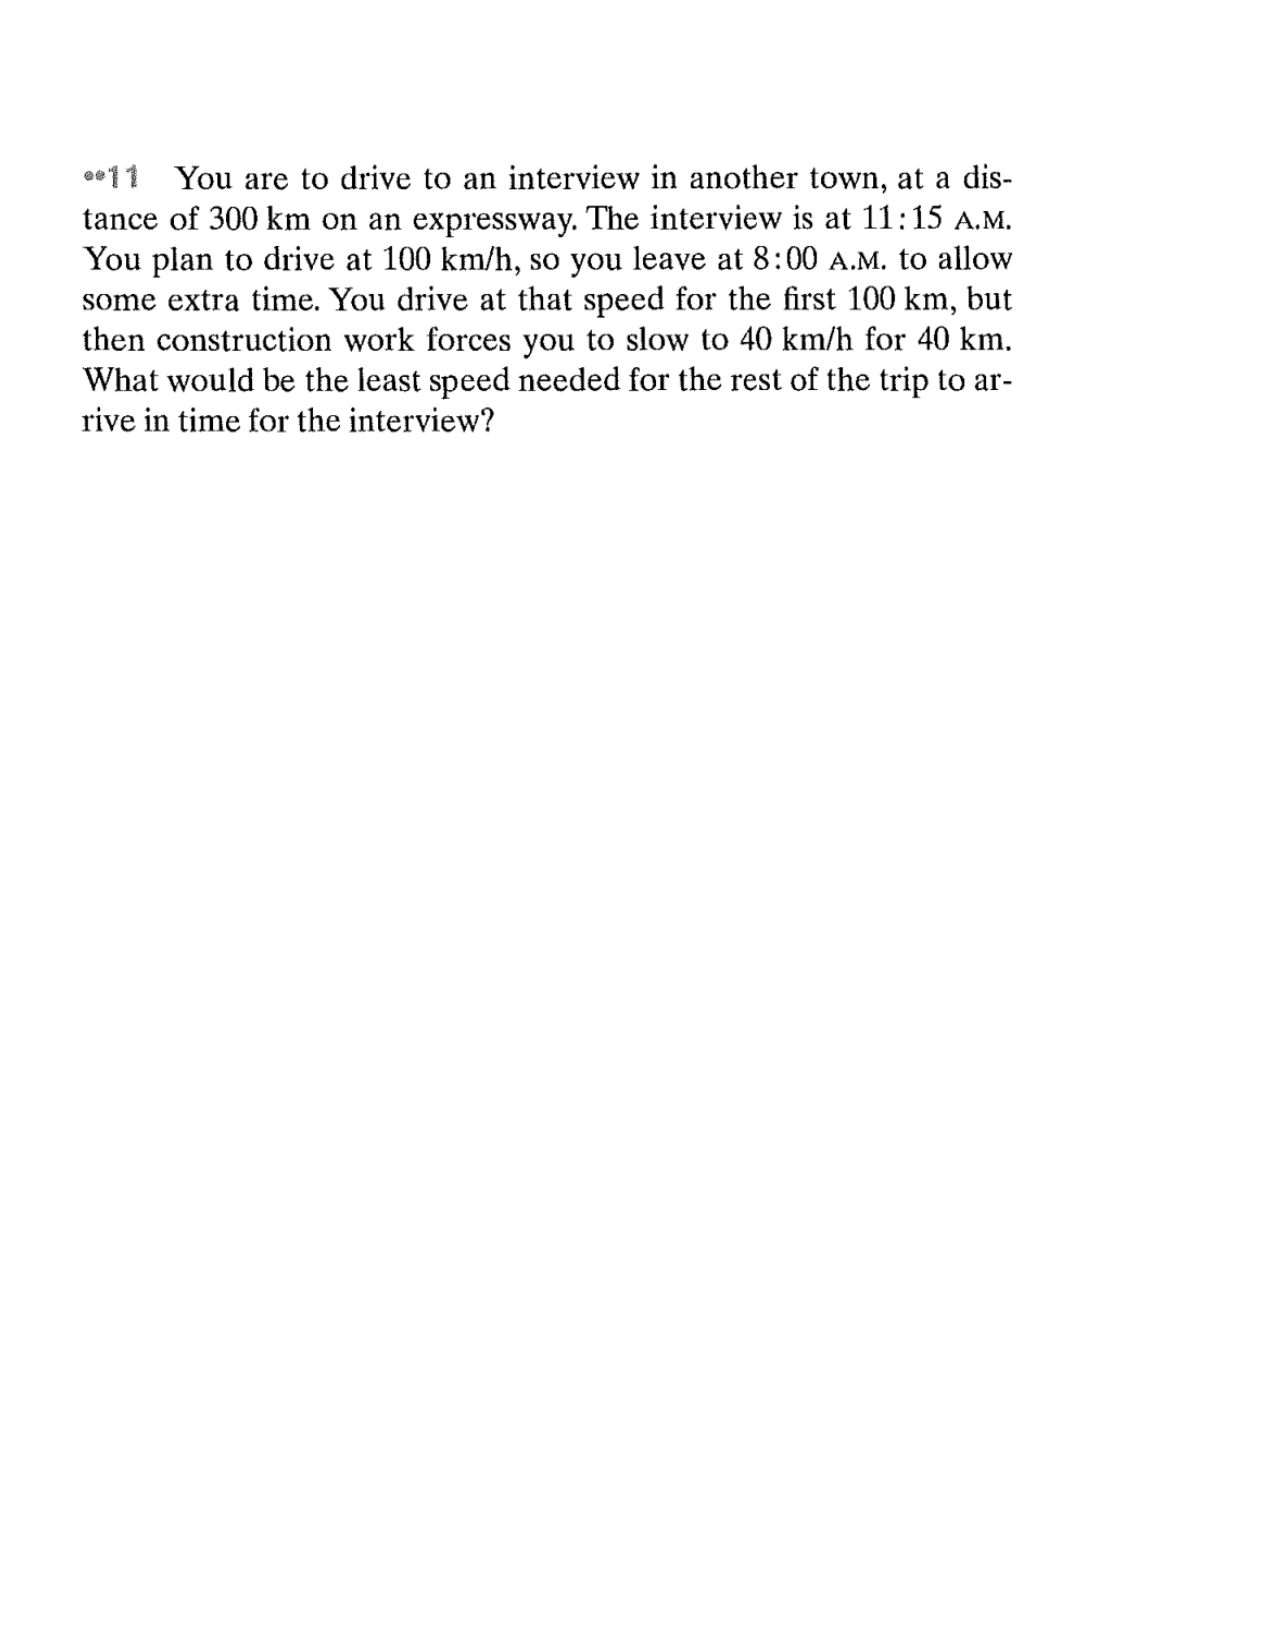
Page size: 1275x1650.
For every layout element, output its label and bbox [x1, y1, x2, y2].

picture [60, 150, 1035, 449]
